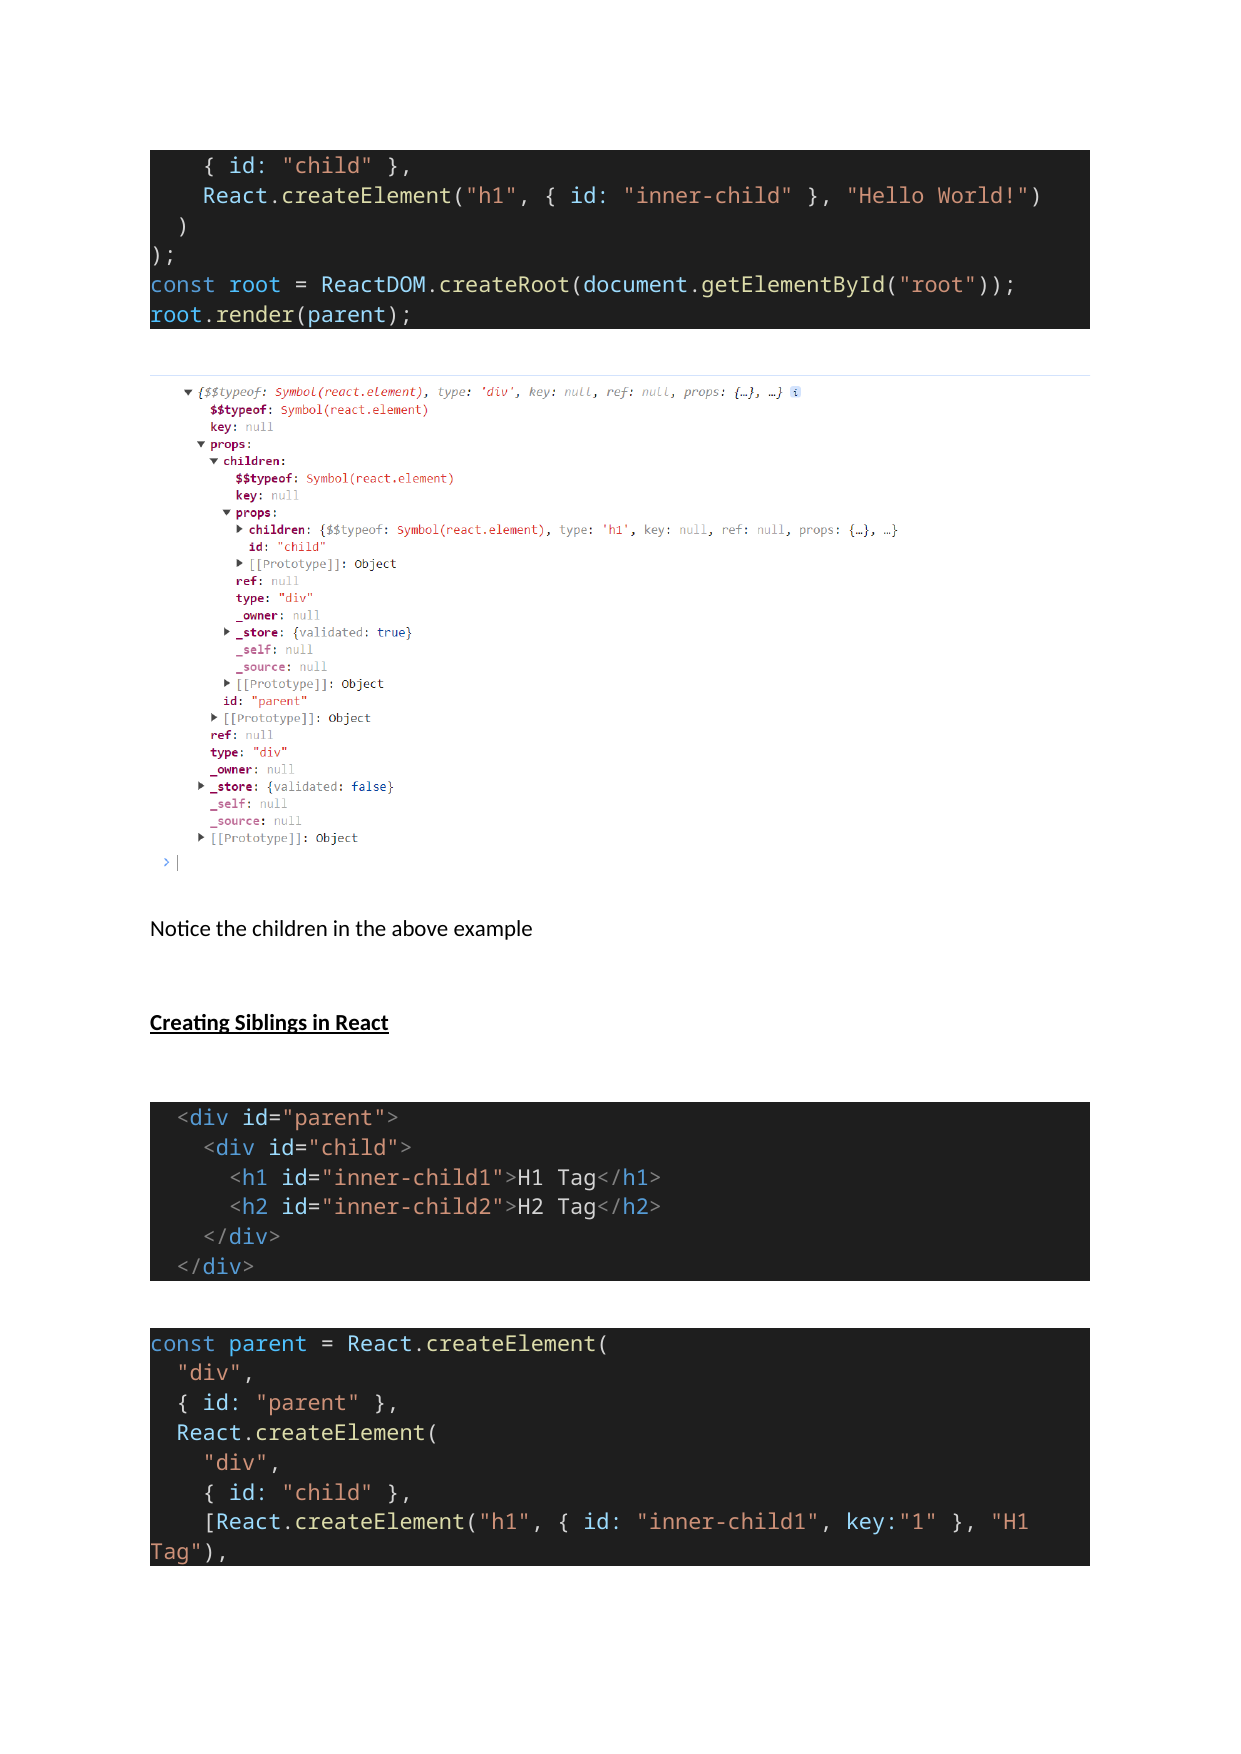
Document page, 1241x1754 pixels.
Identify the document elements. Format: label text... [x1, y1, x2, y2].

text "div", [150, 1447, 1090, 1477]
text Creating Siblings in React [150, 1008, 1090, 1036]
text <h1 id="inner-child1">H1 Tag</h1> [150, 1162, 1090, 1191]
text Notice the children in the above example [150, 914, 1090, 942]
text const parent = React.createElement( [150, 1328, 1090, 1357]
text { id: "child" }, [150, 1477, 1090, 1506]
text "div", [150, 1357, 1090, 1387]
text { id: "parent" }, [150, 1387, 1090, 1417]
text </div> [150, 1251, 1090, 1281]
text React.createElement( [150, 1417, 1090, 1447]
text ) [150, 209, 1090, 239]
text <h2 id="inner-child2">H2 Tag</h2> [150, 1191, 1090, 1221]
text { id: "child" }, [150, 150, 1090, 180]
text React.createElement("h1", { id: "inner-child" }, "Hello World!") [150, 180, 1090, 209]
text <div id="child"> [150, 1132, 1090, 1162]
text <div id="parent"> [150, 1102, 1090, 1132]
text </div> [150, 1221, 1090, 1251]
picture [150, 375, 1091, 896]
text ); [150, 239, 1090, 269]
text root.render(parent); [150, 299, 1090, 329]
text const root = ReactDOM.createRoot(document.getElementById("root")); [150, 269, 1090, 299]
text [React.createElement("h1", { id: "inner-child1", key:"1" }, "H1 Tag"), [150, 1506, 1090, 1566]
